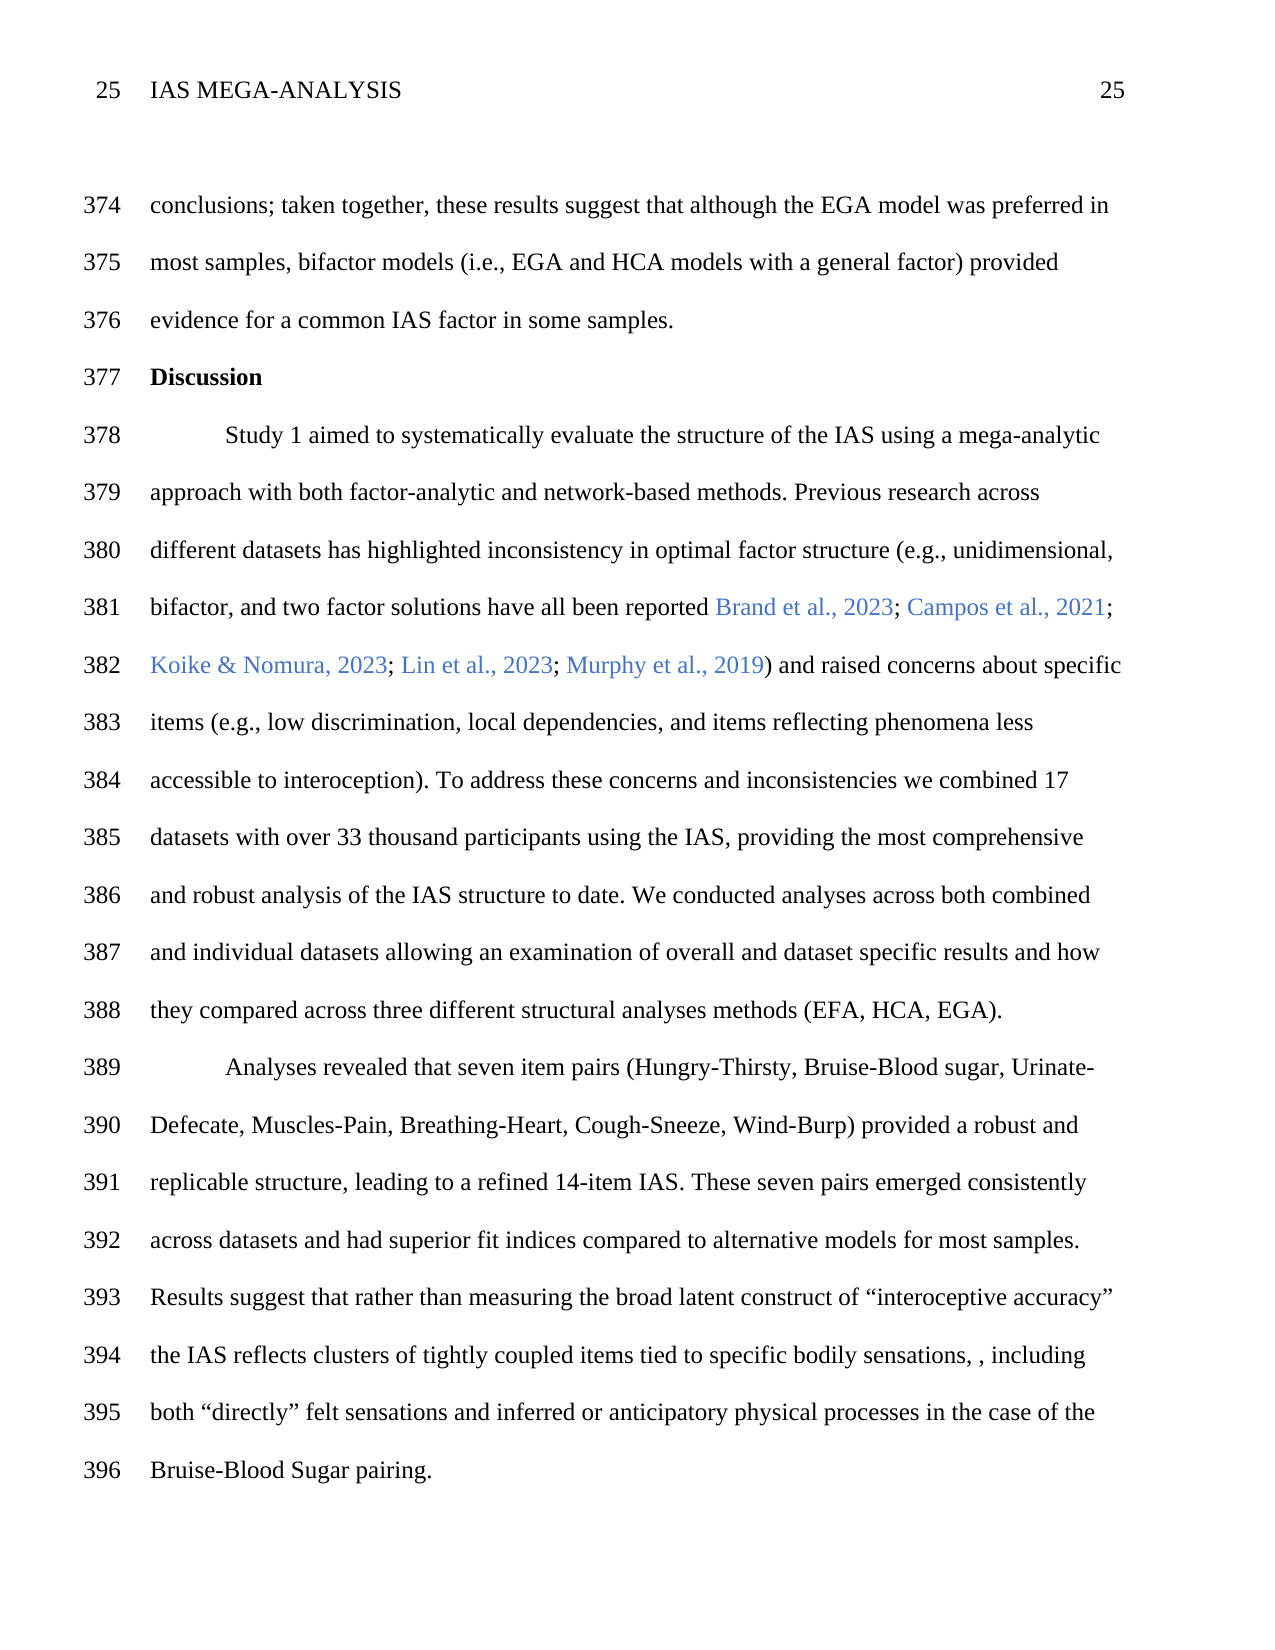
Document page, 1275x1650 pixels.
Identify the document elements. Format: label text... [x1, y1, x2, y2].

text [150, 190, 1125, 334]
text Study 1 aimed to systematically evaluate the structure of the IAS using a mega-analytic approach with both factor-analytic and network-based methods. Previous research across different datasets has highlighted inconsistency in optimal factor structure (e.g., unidimensional, bifactor, and two factor solutions have all been reported Brand et al., 2023; Campos et al., 2021; Koike & Nomura, 2023; Lin et al., 2023; Murphy et al., 2019) and raised concerns about specific items (e.g., low discrimination, local dependencies, and items reflecting phenomena less accessible to interoception). To address these concerns and inconsistencies we combined 17 datasets with over 33 thousand participants using the IAS, providing the most comprehensive and robust analysis of the IAS structure to date. We conducted analyses across both combined and individual datasets allowing an examination of overall and dataset specific results and how they compared across three different structural analyses methods (EFA, HCA, EGA). [150, 420, 1125, 1024]
subtitle Discussion [150, 362, 1125, 391]
text Analyses revealed that seven item pairs (Hungry-Thirsty, Bruise-Blood sugar, Urinate-Defecate, Muscles-Pain, Breathing-Heart, Cough-Sneeze, Wind-Burp) provided a robust and replicable structure, leading to a refined 14-item IAS. These seven pairs emerged consistently across datasets and had superior fit indices compared to alternative models for most samples. Results suggest that rather than measuring the broad latent construct of “interoceptive accuracy” the IAS reflects clusters of tightly coupled items tied to specific bodily sensations, , including both “directly” felt sensations and inferred or anticipatory physical processes in the case of the Bruise-Blood Sugar pairing. [150, 1052, 1125, 1484]
